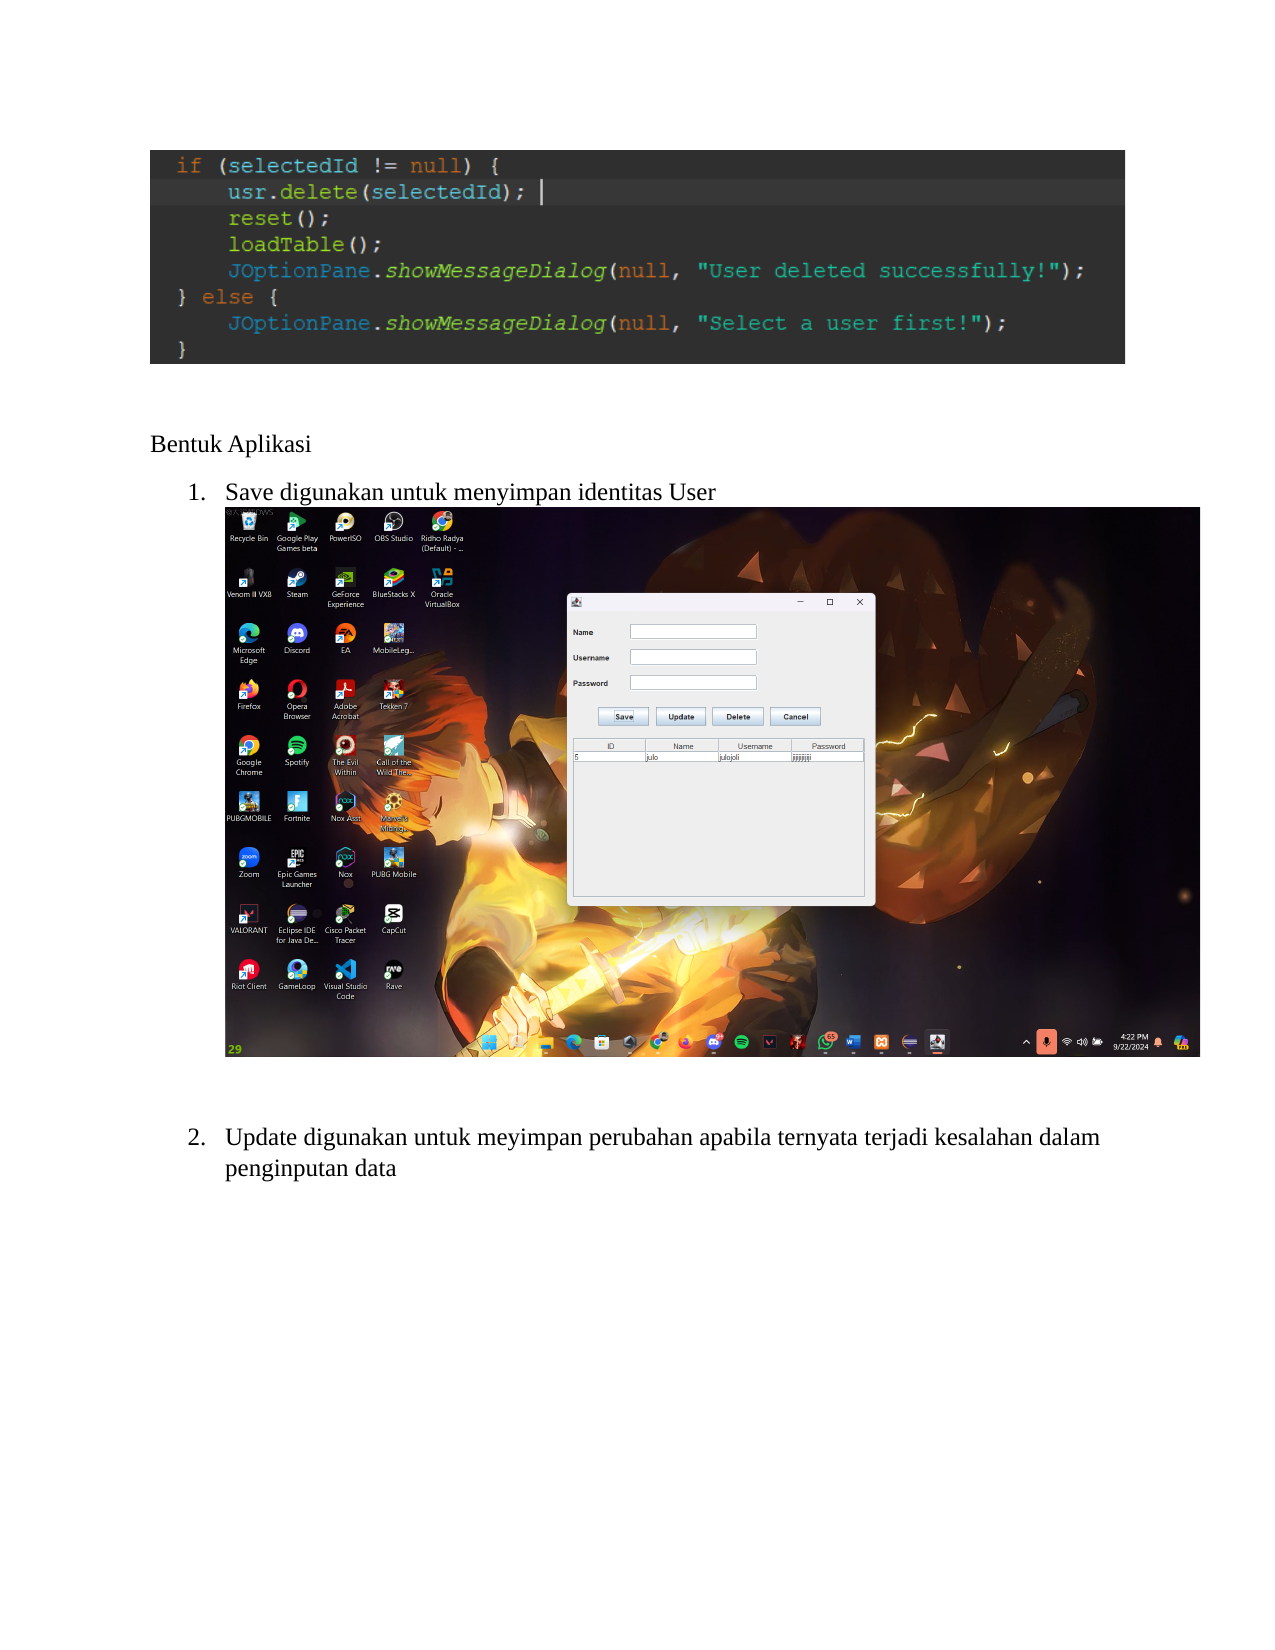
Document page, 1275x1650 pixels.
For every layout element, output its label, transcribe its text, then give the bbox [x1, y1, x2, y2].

text Bentuk Aplikasi [150, 429, 1125, 458]
list Save digunakan untuk menyimpan identitas User [187, 477, 1125, 505]
picture [150, 150, 1125, 364]
picture [225, 507, 1200, 1057]
list Update digunakan untuk meyimpan perubahan apabila ternyata terjadi kesalahan dalam penginputan data [187, 1122, 1125, 1182]
